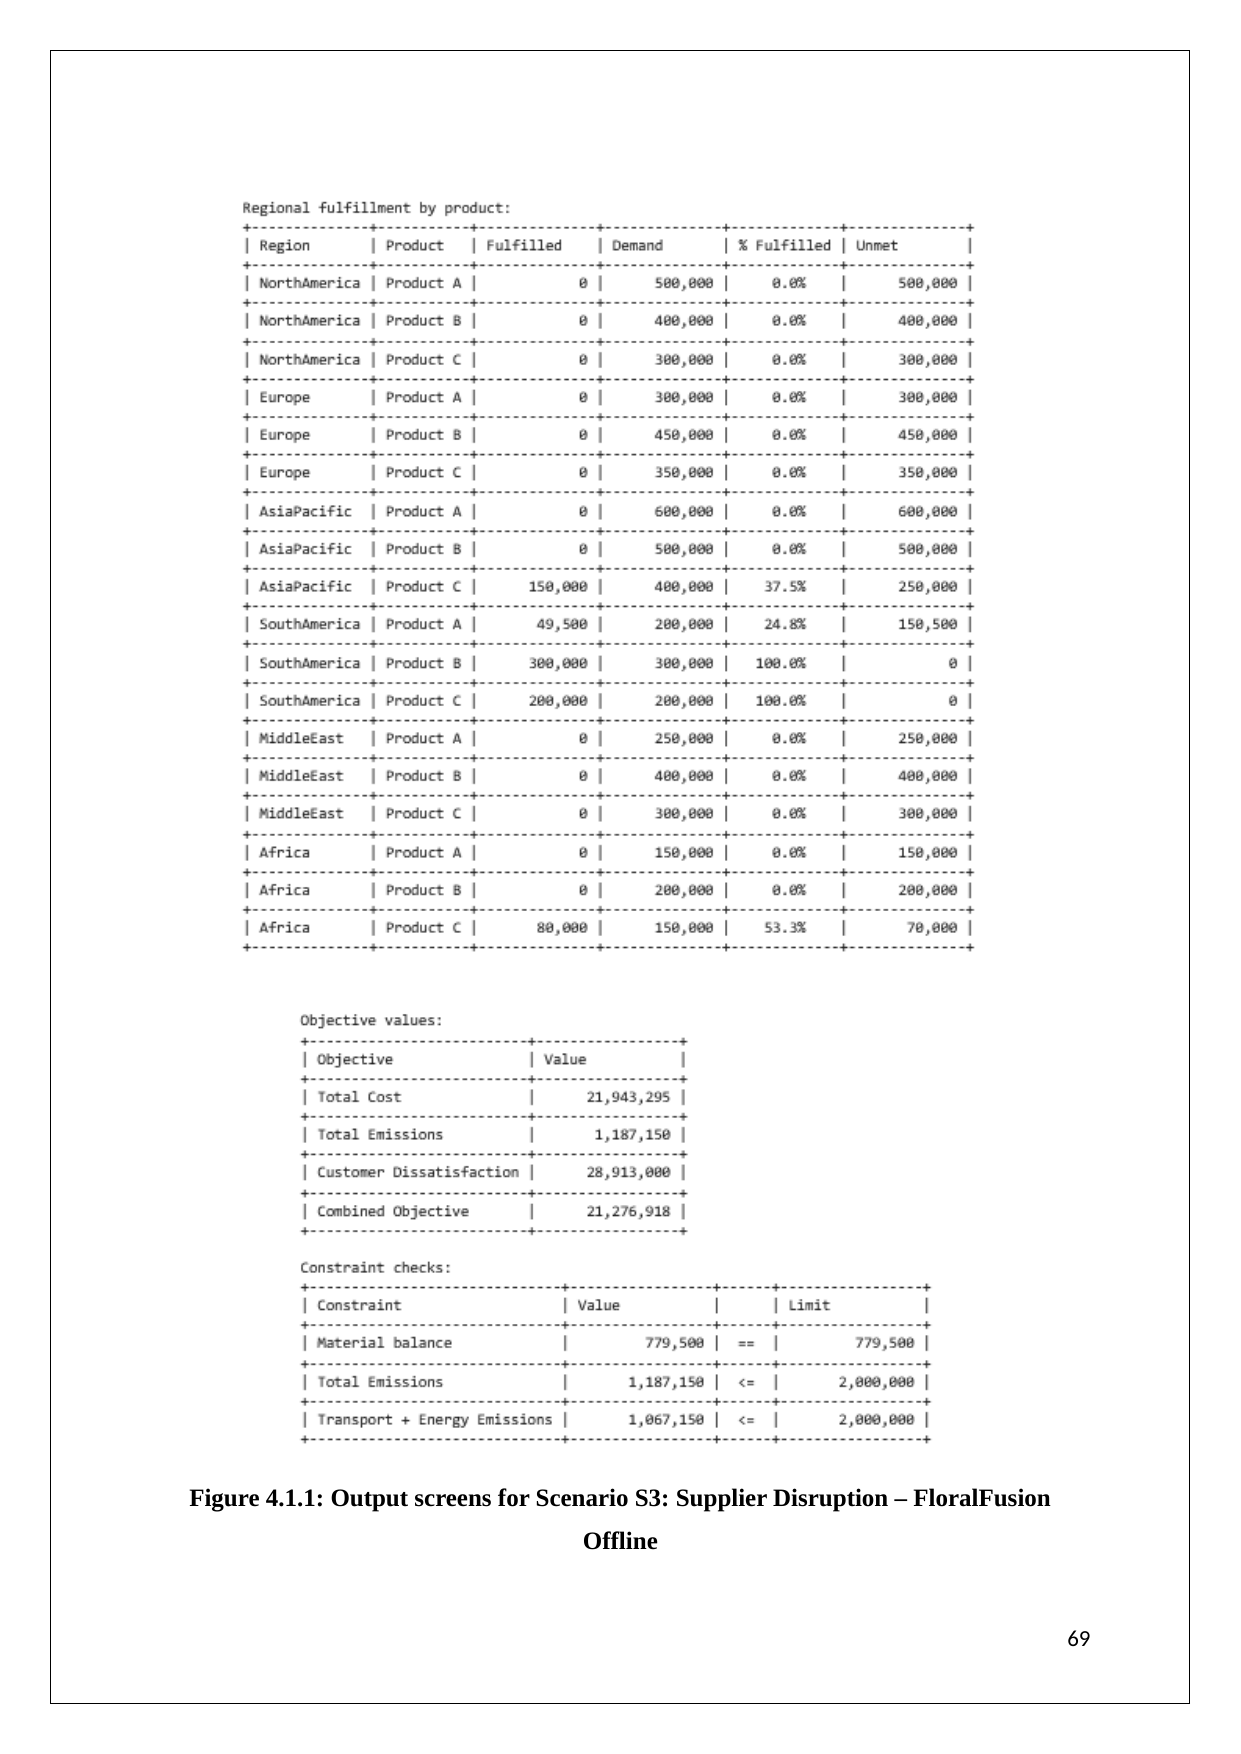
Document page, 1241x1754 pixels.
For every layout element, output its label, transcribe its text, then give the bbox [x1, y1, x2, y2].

picture [228, 186, 1012, 972]
text Figure 4.1.1: Output screens for Scenario S3: Supplier Disruption – FloralFusion Offline [150, 1483, 1090, 1555]
picture [289, 1002, 951, 1453]
